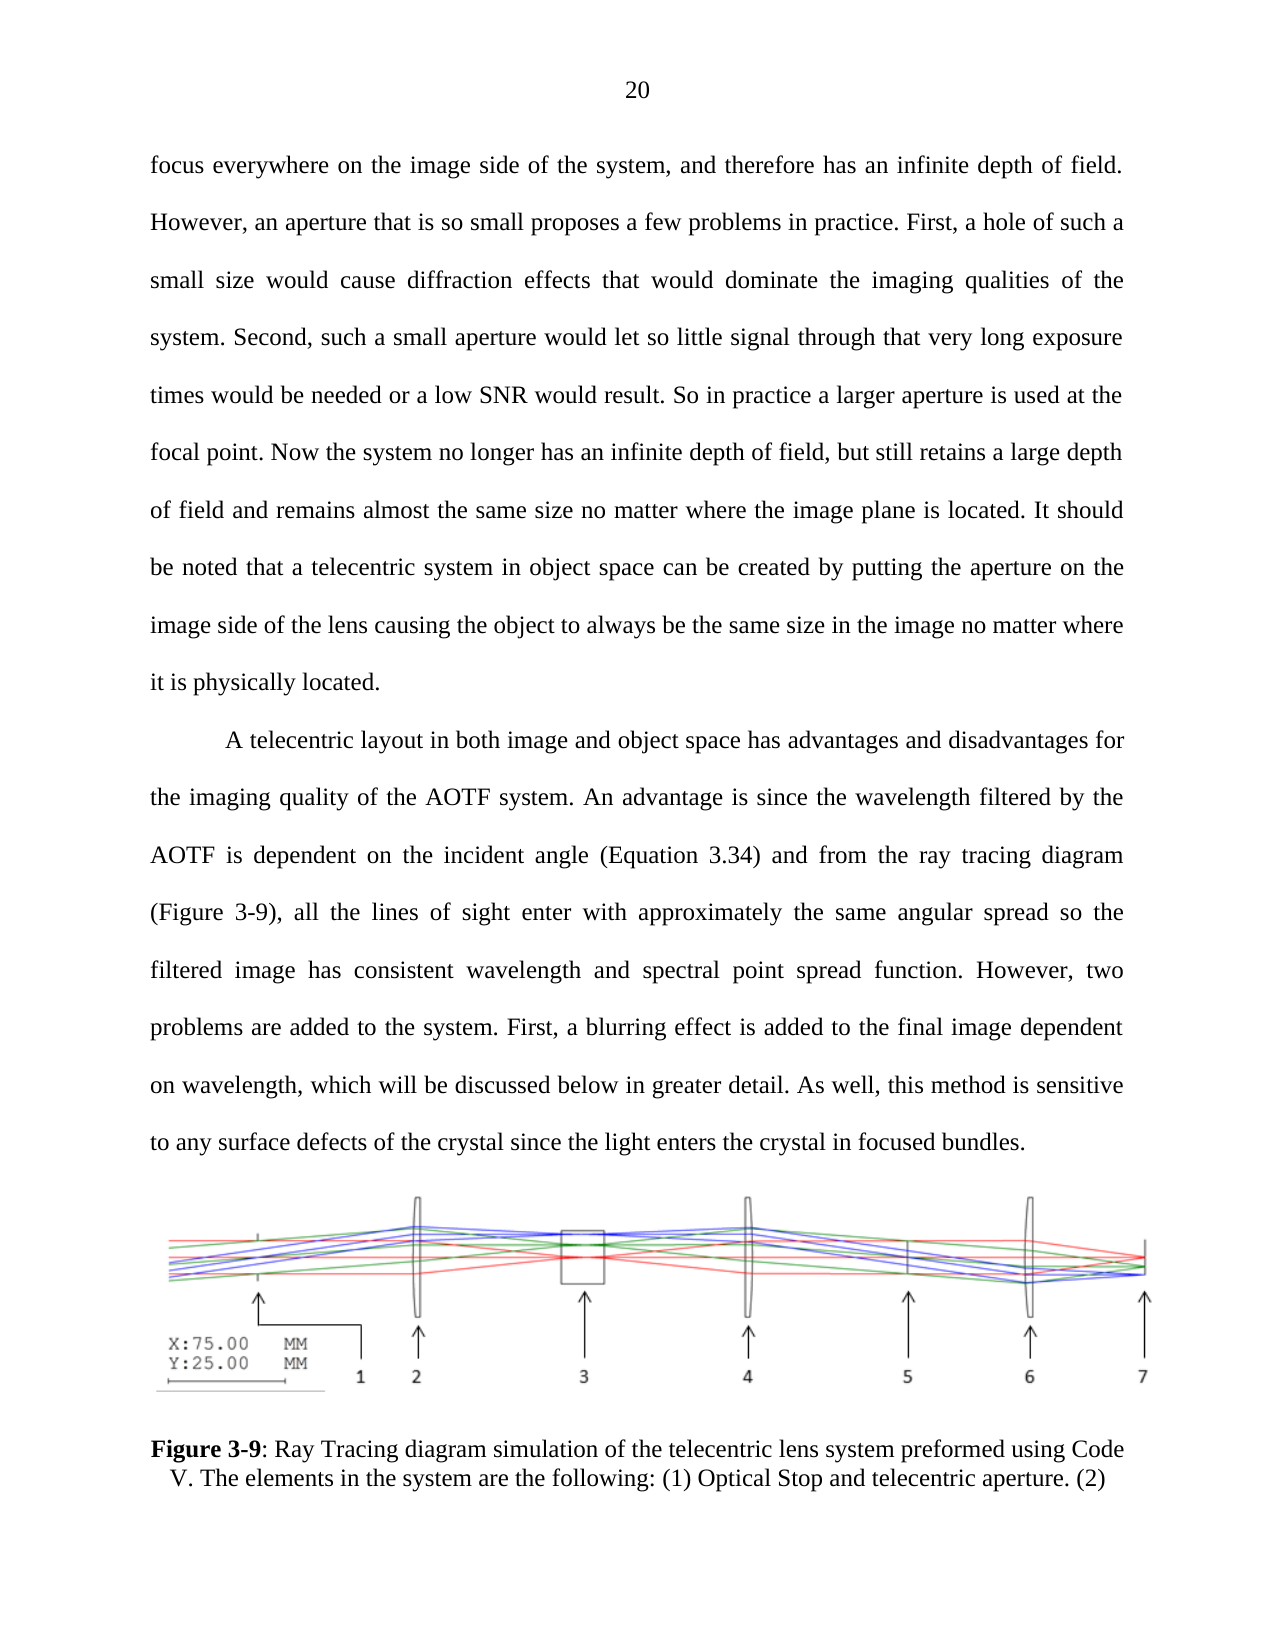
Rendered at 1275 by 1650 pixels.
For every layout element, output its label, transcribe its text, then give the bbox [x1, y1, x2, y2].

picture [150, 1185, 1158, 1406]
text A telecentric layout in both image and object space has advantages and disadvantages for the imaging quality of the AOTF system. An advantage is since the wavelength filtered by the AOTF is dependent on the incident angle (Equation 3.34) and from the ray tracing diagram (Figure 3-9), all the lines of sight enter with approximately the same angular spread so the filtered image has consistent wavelength and spectral point spread function. However, two problems are added to the system. First, a blurring effect is added to the final image dependent on wavelength, which will be discussed below in greater detail. As well, this method is sensitive to any surface defects of the crystal since the light enters the crystal in focused bundles. [150, 725, 1125, 1156]
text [150, 1434, 1125, 1492]
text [150, 150, 1125, 696]
